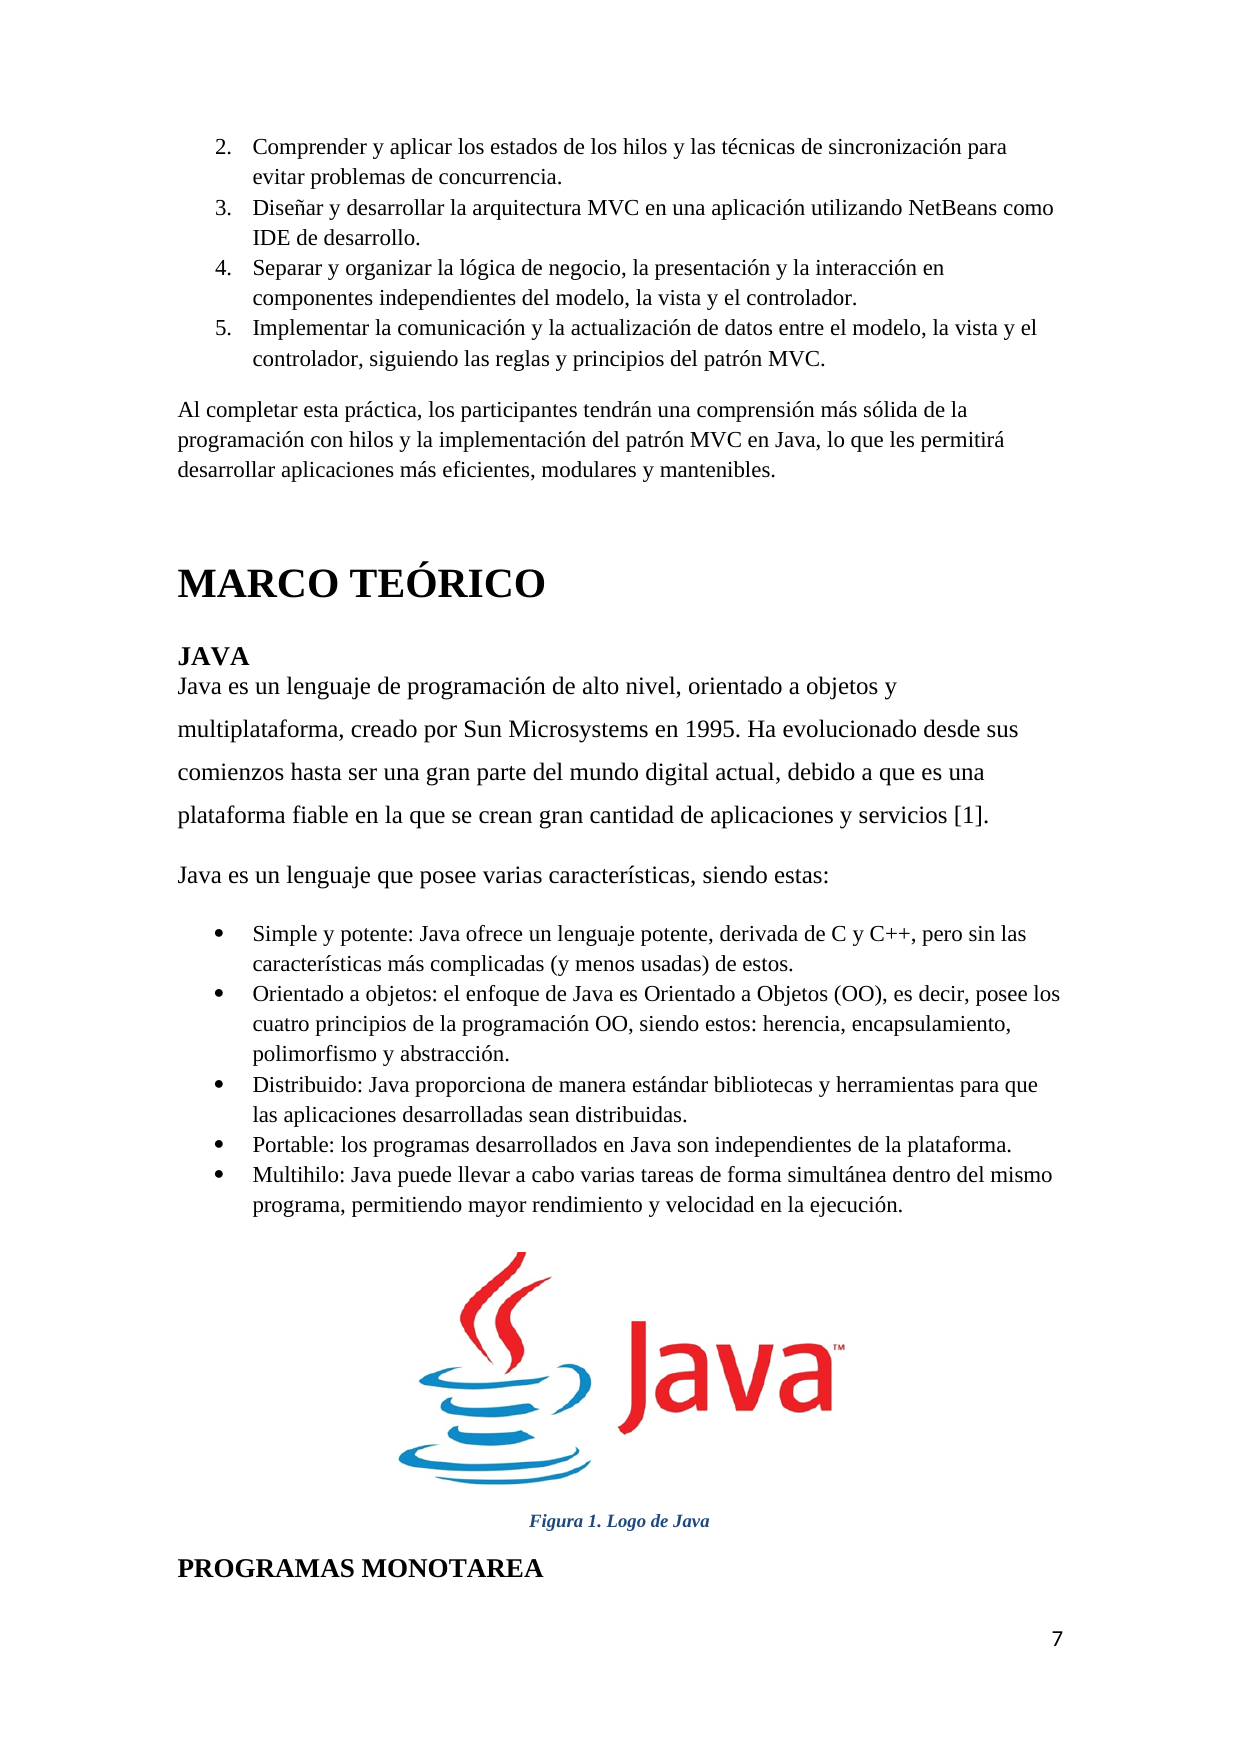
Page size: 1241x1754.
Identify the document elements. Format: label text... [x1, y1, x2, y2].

text Figura 1. Logo de Java [177, 1510, 1063, 1531]
text Al completar esta práctica, los participantes tendrán una comprensión más sólida de la programación con hilos y la implementación del patrón MVC en Java, lo que les permitirá desarrollar aplicaciones más eficientes, modulares y mantenibles. [177, 396, 1063, 482]
list Distribuido: Java proporciona de manera estándar bibliotecas y herramientas para que las aplicaciones desarrolladas sean distribuidas. [215, 1071, 1063, 1127]
list Portable: los programas desarrollados en Java son independientes de la plataforma. [215, 1131, 1063, 1157]
picture [314, 1252, 926, 1485]
subtitle MARCO TEÓRICO [177, 558, 1063, 606]
text Java es un lenguaje de programación de alto nivel, orientado a objetos y multiplataforma, creado por Sun Microsystems en 1995. Ha evolucionado desde sus comienzos hasta ser una gran parte del mundo digital actual, debido a que es una plataforma fiable en la que se crean gran cantidad de aplicaciones y servicios [1]. [177, 671, 1063, 829]
list Orientado a objetos: el enfoque de Java es Orientado a Objetos (OO), es decir, posee los cuatro principios de la programación OO, siendo estos: herencia, encapsulamiento, polimorfismo y abstracción. [215, 980, 1063, 1067]
subtitle PROGRAMAS MONOTAREA [177, 1552, 1063, 1583]
list Multihilo: Java puede llevar a cabo varias tareas de forma simultánea dentro del mismo programa, permitiendo mayor rendimiento y velocidad en la ejecución. [215, 1161, 1063, 1218]
text Java es un lenguaje que posee varias características, siendo estas: [177, 860, 1063, 889]
subtitle JAVA [177, 639, 1063, 671]
list Diseñar y desarrollar la arquitectura MVC en una aplicación utilizando NetBeans como IDE de desarrollo. [215, 193, 1063, 250]
list Implementar la comunicación y la actualización de datos entre el modelo, la vista y el controlador, siguiendo las reglas y principios del patrón MVC. [215, 314, 1063, 371]
list Separar y organizar la lógica de negocio, la presentación y la interacción en componentes independientes del modelo, la vista y el controlador. [215, 254, 1063, 311]
list Simple y potente: Java ofrece un lenguaje potente, derivada de C y C++, pero sin las características más complicadas (y menos usadas) de estos. [215, 920, 1063, 976]
list Comprender y aplicar los estados de los hilos y las técnicas de sincronización para evitar problemas de concurrencia. [215, 133, 1063, 190]
